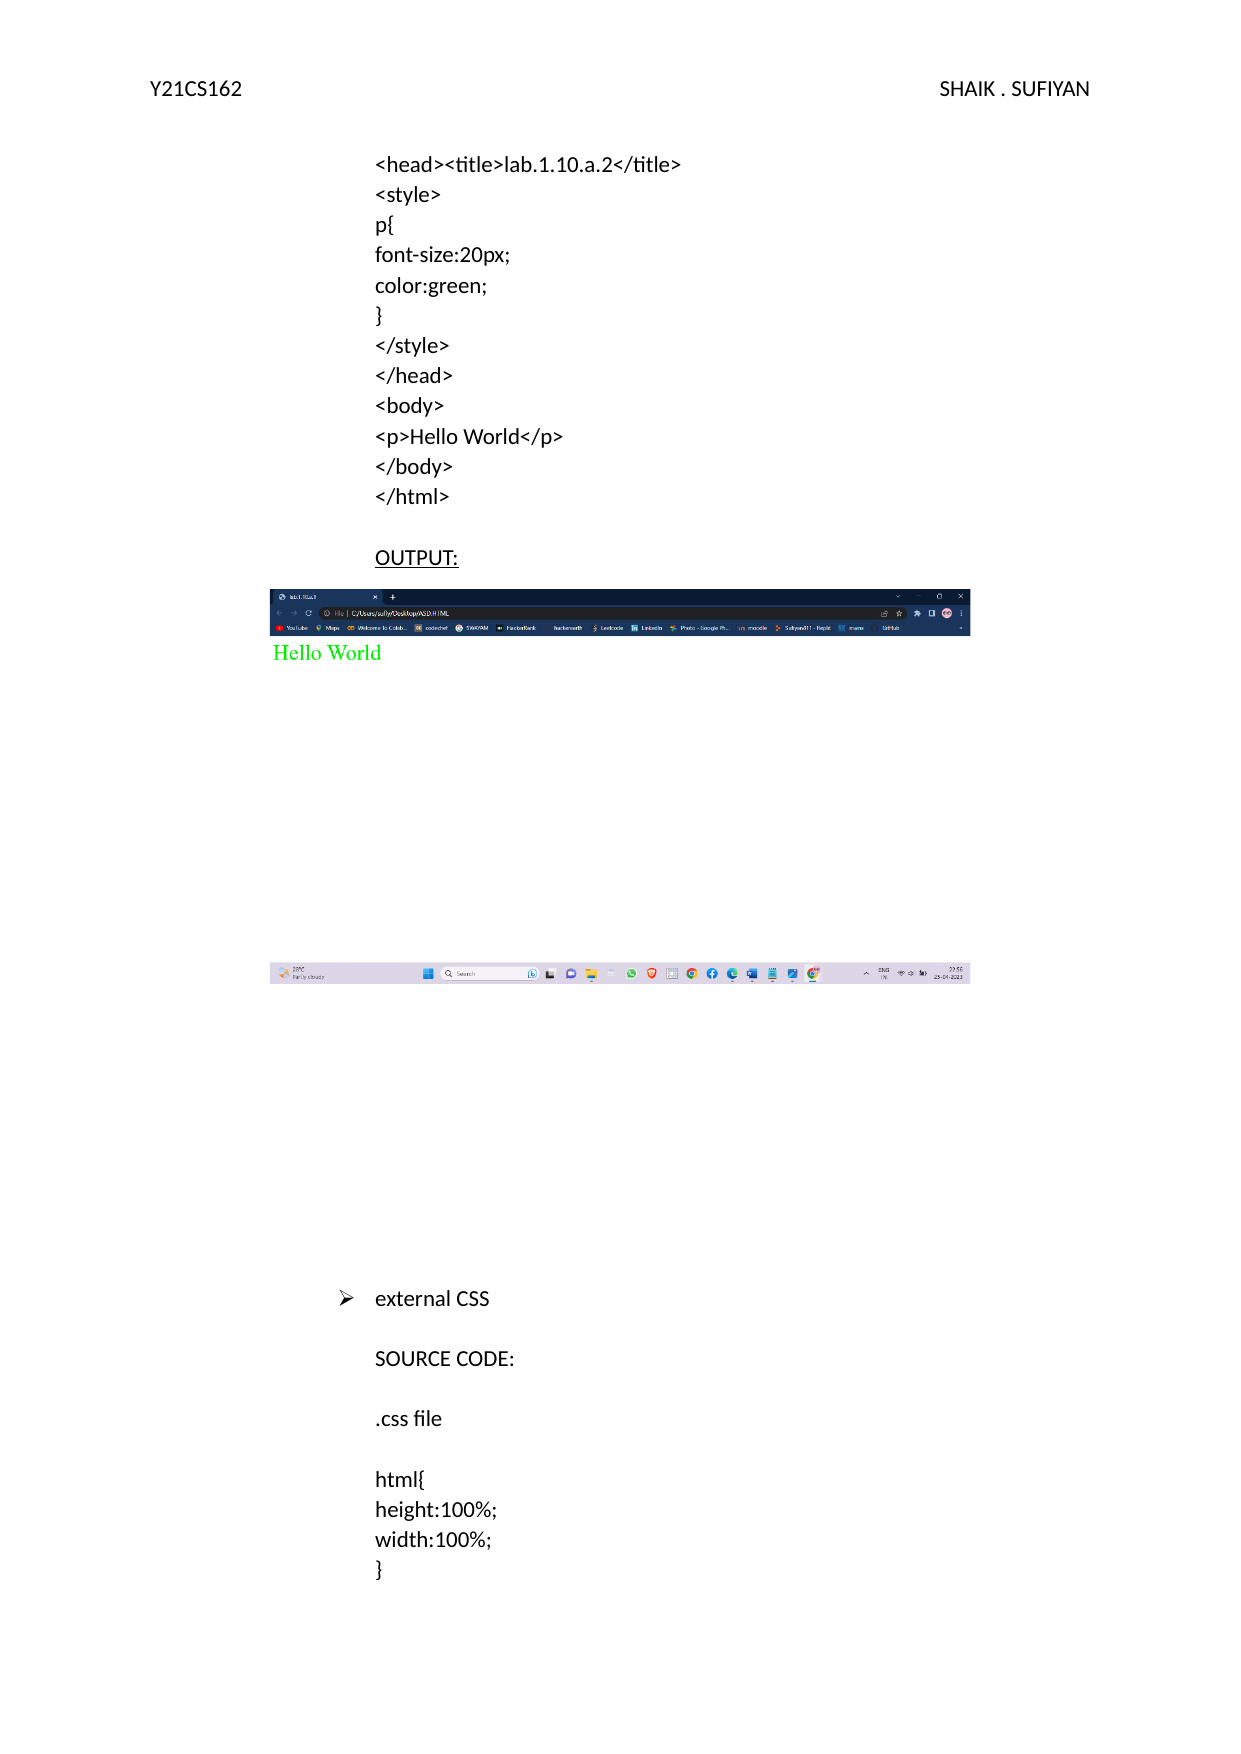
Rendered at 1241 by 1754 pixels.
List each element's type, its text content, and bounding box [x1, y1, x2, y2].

list html{ [375, 1465, 1090, 1493]
list width:100%; [375, 1525, 1090, 1553]
picture [269, 589, 971, 984]
list } [375, 1556, 1090, 1584]
list <p>Hello World</p> [375, 422, 1090, 450]
list height:100%; [375, 1495, 1090, 1523]
list </head> [375, 361, 1090, 389]
list </style> [375, 331, 1090, 359]
list .css file [375, 1404, 1090, 1433]
list <head><title>lab.1.10.a.2</title> [375, 150, 1090, 178]
list font-size:20px; [375, 241, 1090, 269]
list external CSS [337, 1284, 1090, 1312]
list <body> [375, 392, 1090, 420]
list OUTPUT: [375, 543, 1090, 571]
list SOURCE CODE: [375, 1344, 1090, 1372]
list p{ [375, 210, 1090, 238]
list </html> [375, 482, 1090, 510]
list } [375, 301, 1090, 329]
list color:green; [375, 271, 1090, 299]
list <style> [375, 180, 1090, 208]
list </body> [375, 452, 1090, 480]
